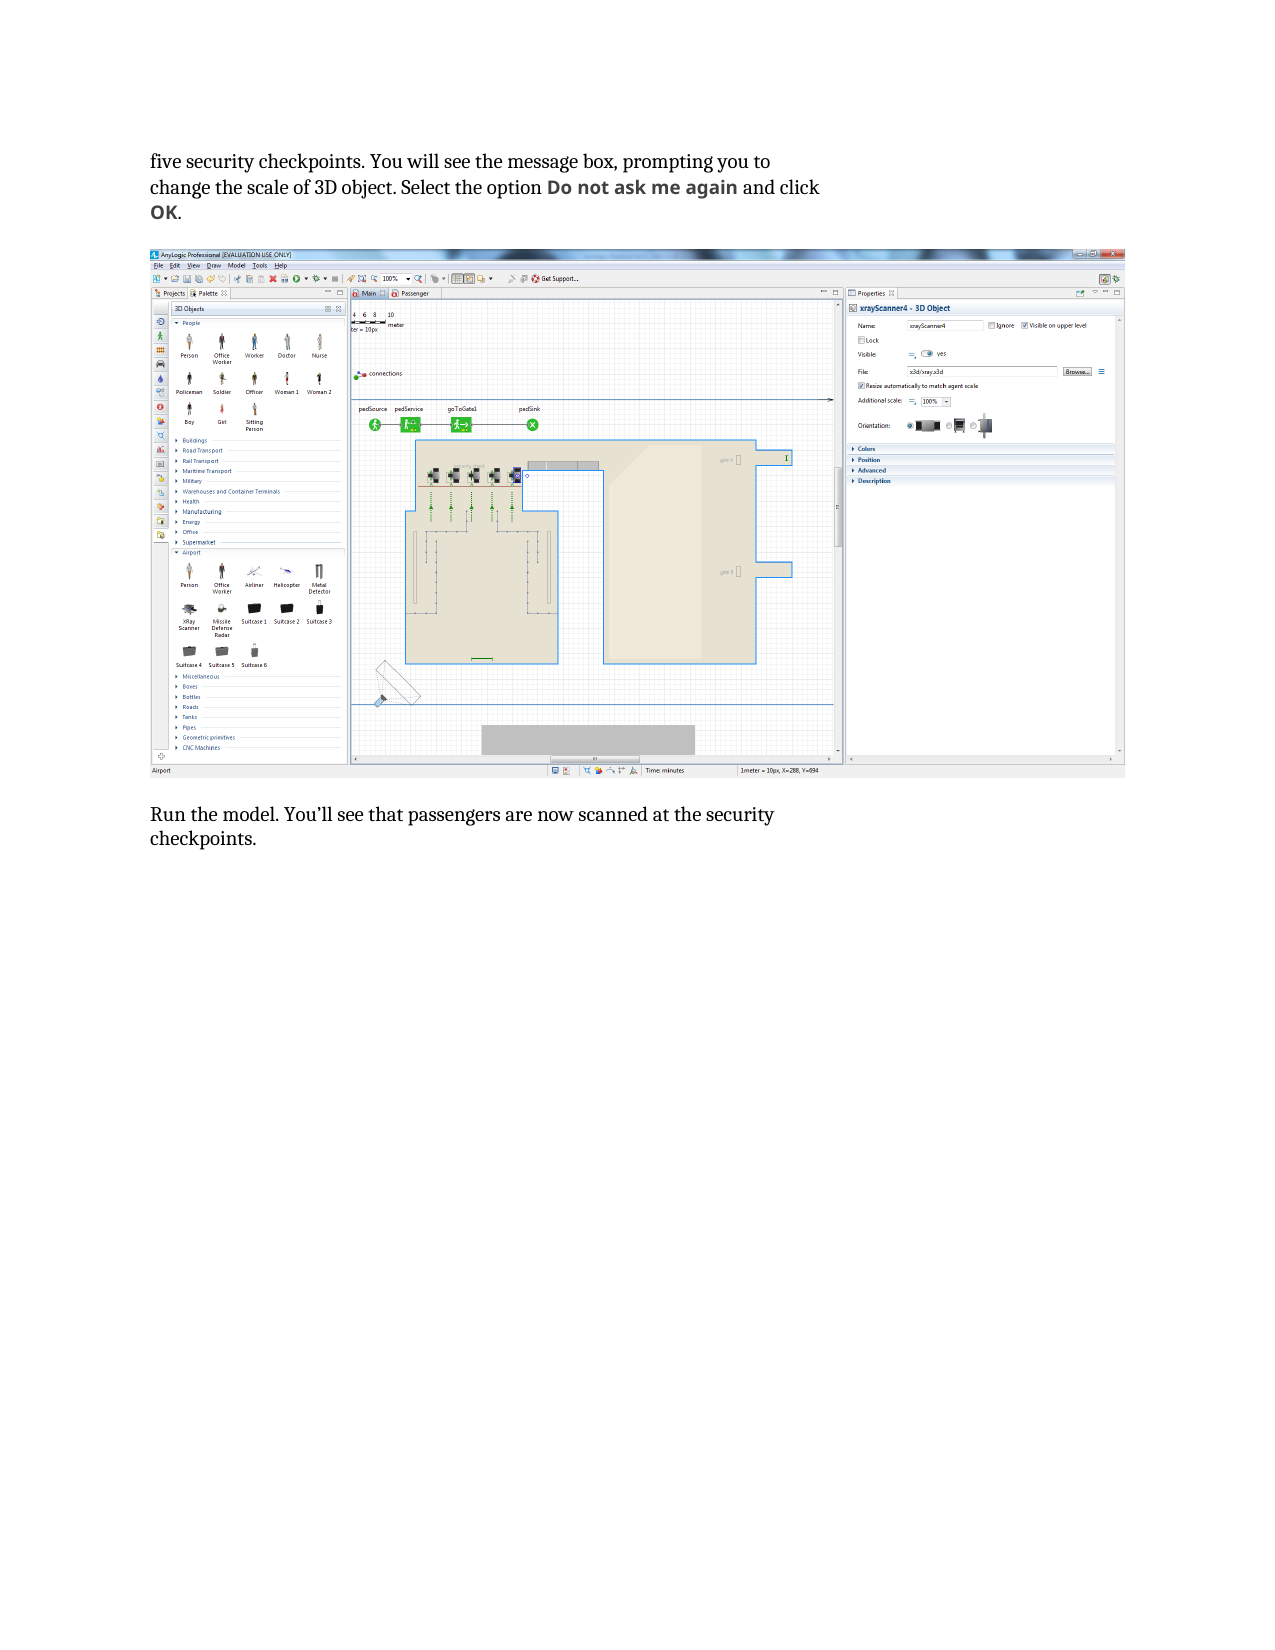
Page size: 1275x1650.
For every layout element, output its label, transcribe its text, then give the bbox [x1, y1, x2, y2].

picture [150, 249, 1125, 778]
text OK. [150, 199, 1125, 225]
text change the scale of 3D object. Select the option Do not ask me again and click [150, 174, 1125, 199]
text five security checkpoints. You will see the message box, prompting you to [150, 150, 1125, 174]
text checkpoints. [150, 827, 1125, 851]
text Run the model. You’ll see that passengers are now scanned at the security [150, 803, 1125, 827]
